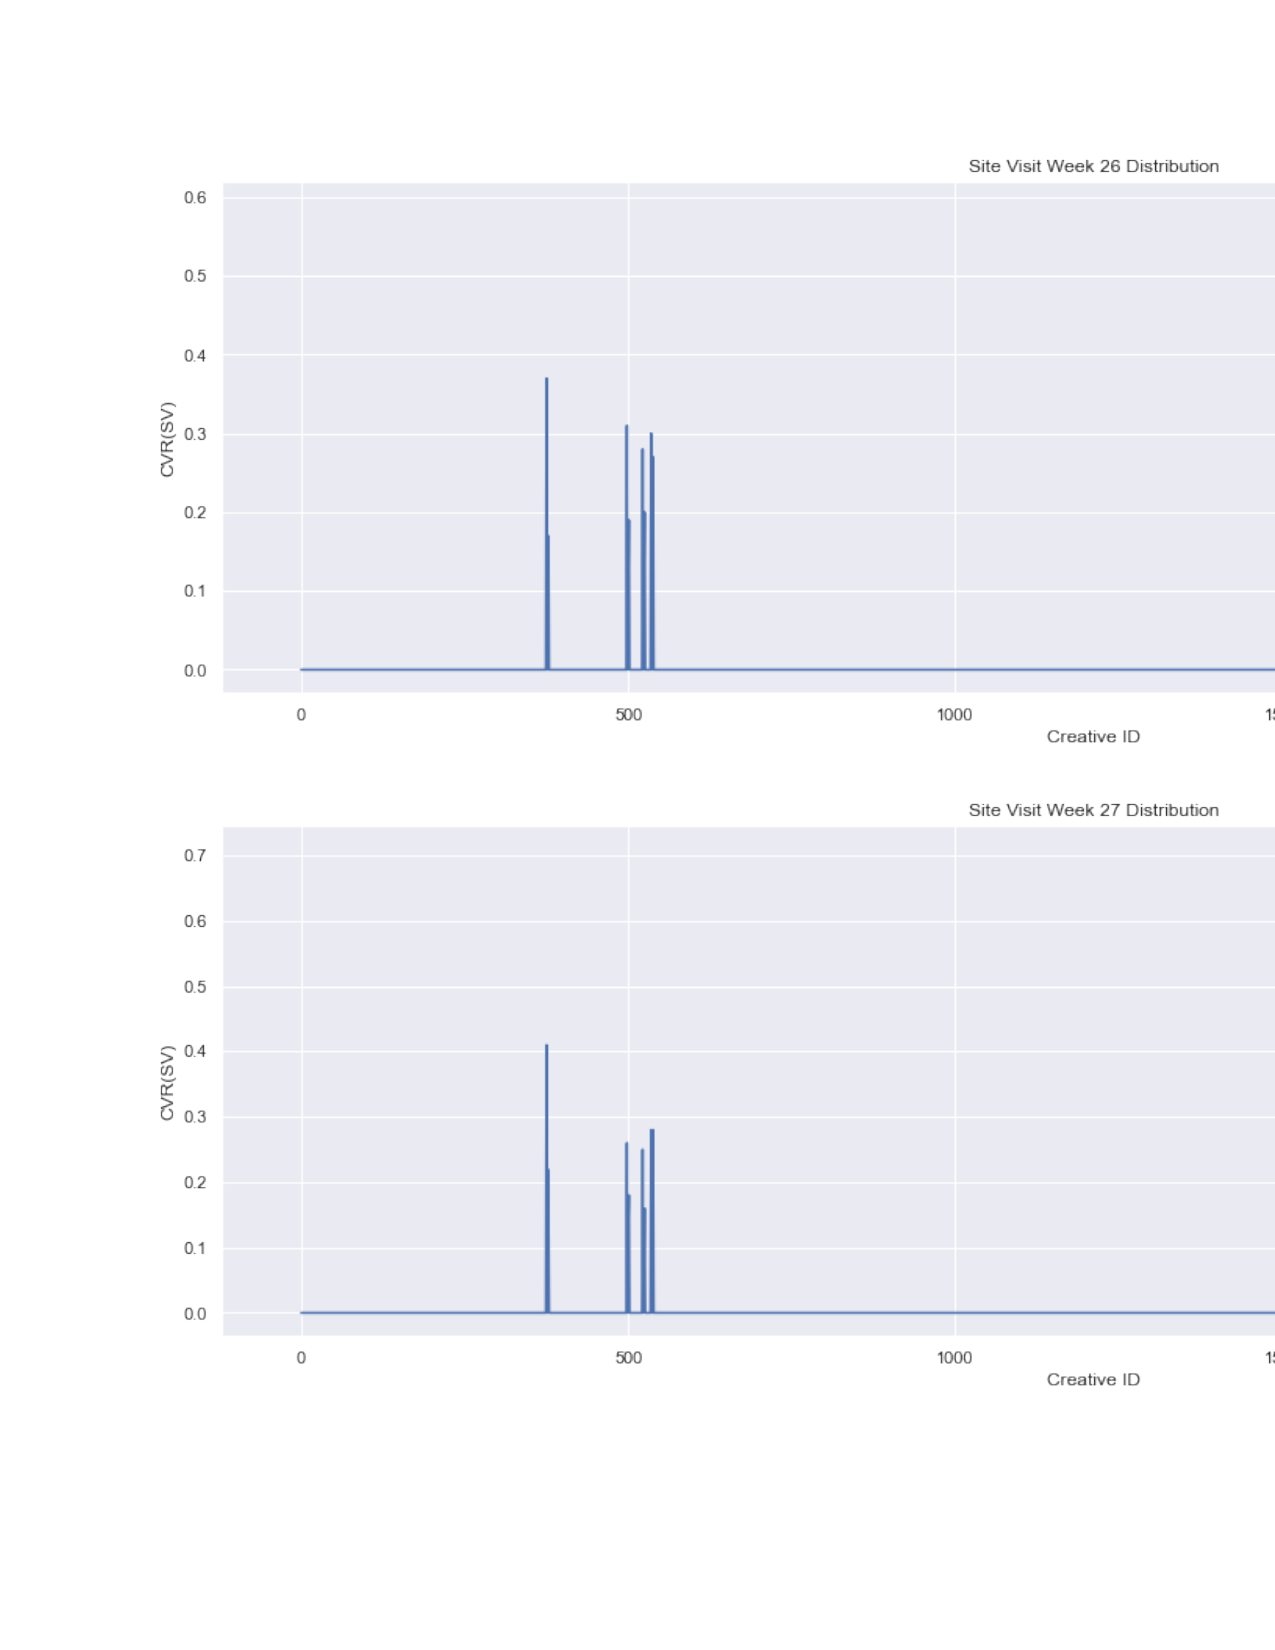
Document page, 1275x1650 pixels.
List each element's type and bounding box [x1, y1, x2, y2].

picture [150, 793, 1275, 1400]
picture [150, 150, 1275, 757]
